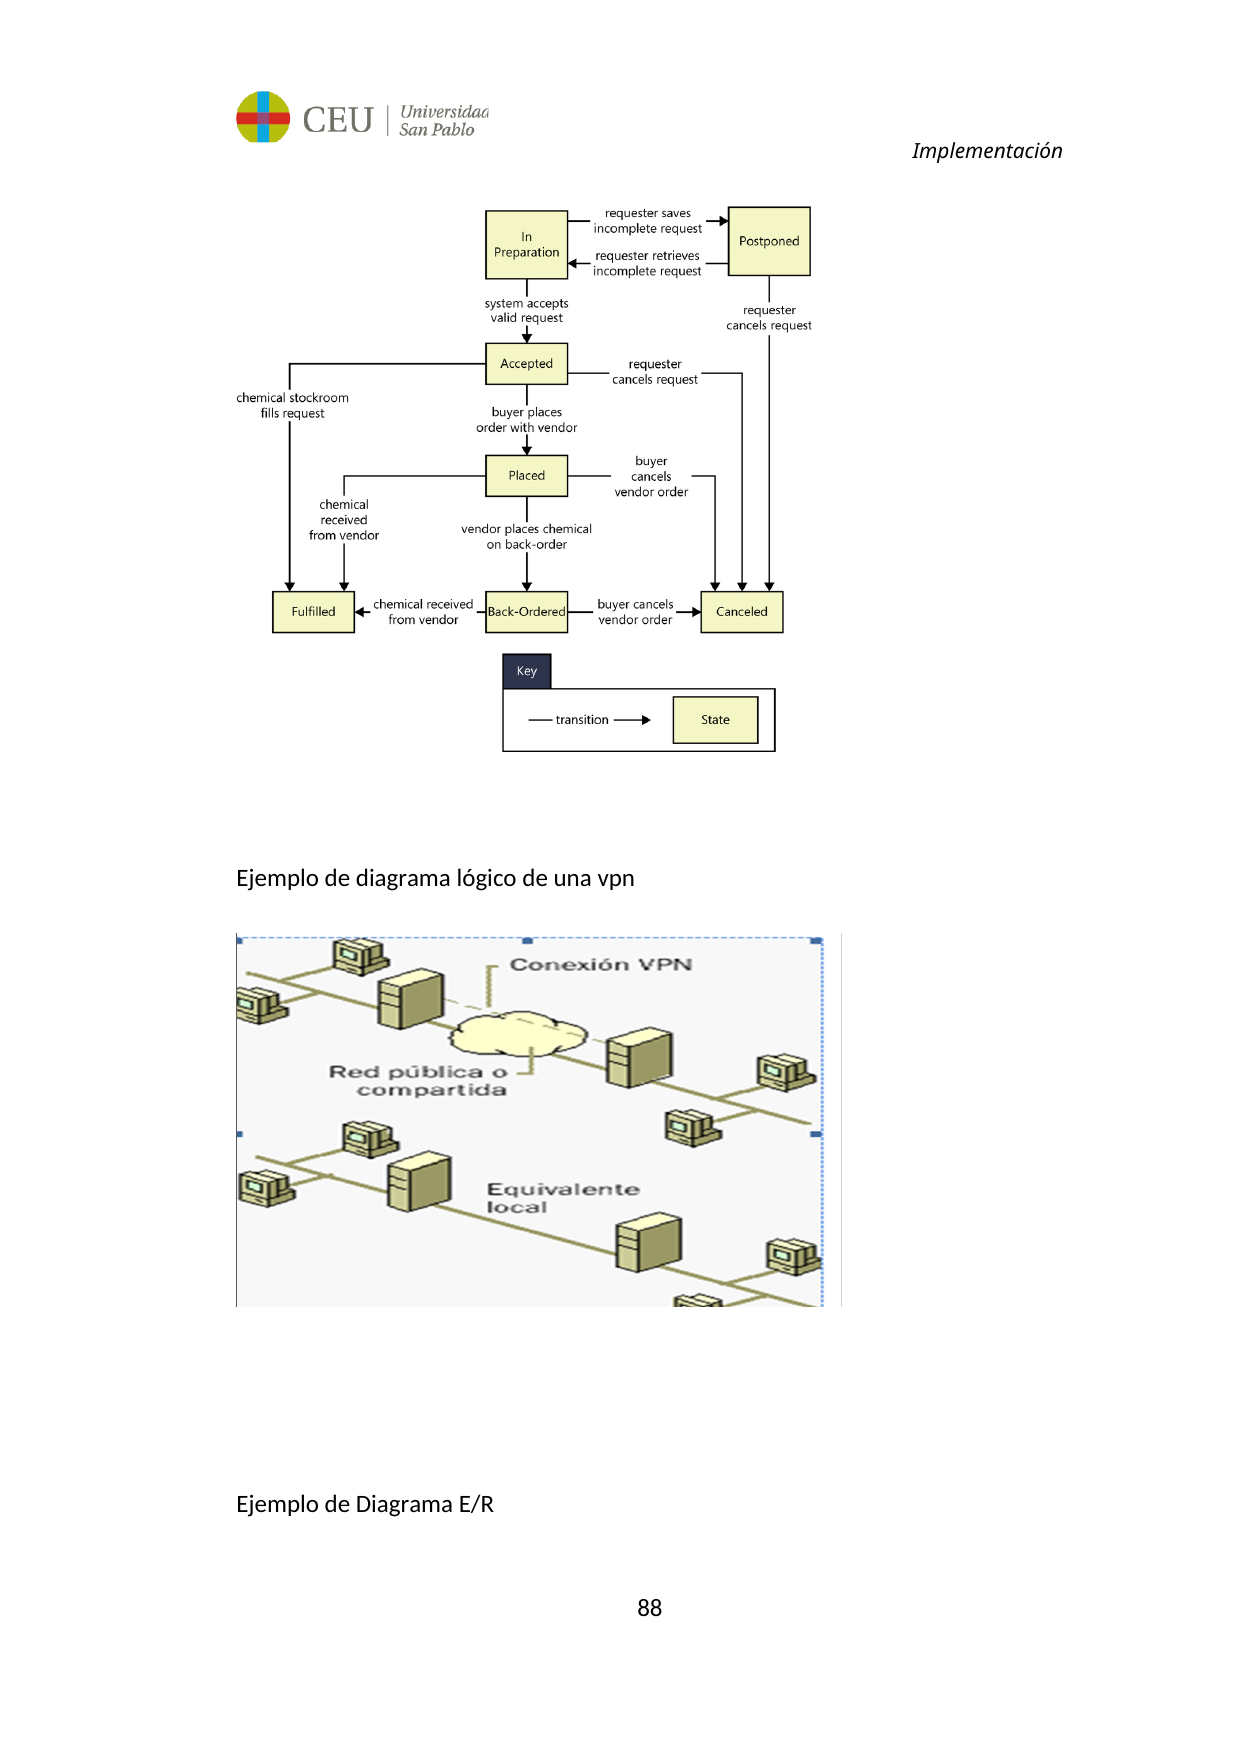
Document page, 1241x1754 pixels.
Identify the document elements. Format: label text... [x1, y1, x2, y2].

picture [236, 206, 812, 752]
text Ejemplo de diagrama lógico de una vpn [236, 862, 1063, 893]
text Ejemplo de Diagrama E/R [236, 1488, 1063, 1519]
picture [236, 933, 842, 1307]
picture [235, 89, 489, 143]
